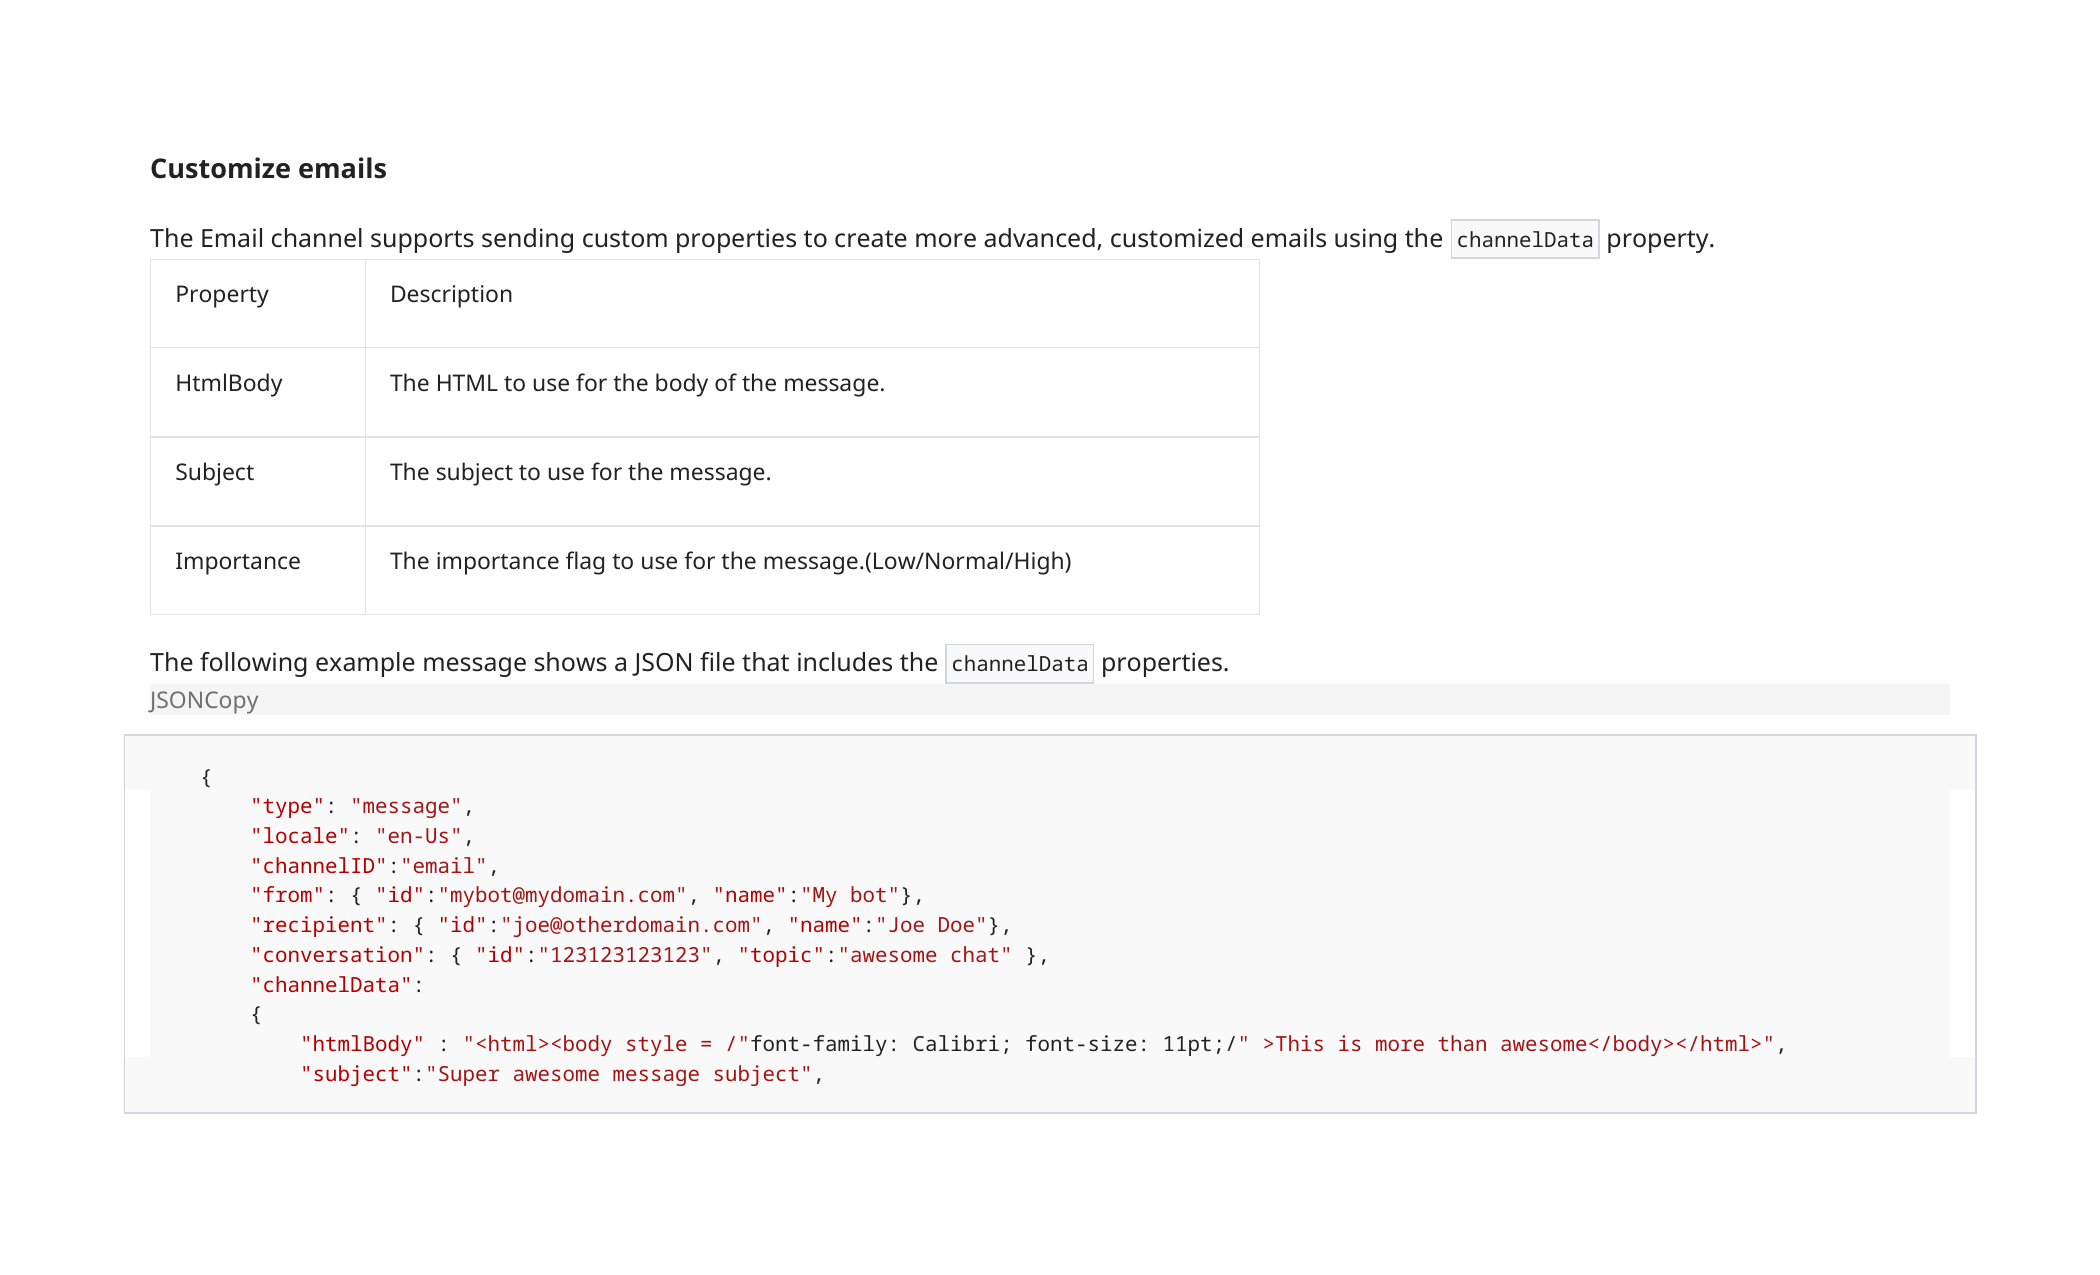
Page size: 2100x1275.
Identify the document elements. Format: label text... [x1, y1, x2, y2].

text { [150, 998, 1950, 1028]
text "channelData": [150, 968, 1950, 998]
table_cell The subject to use for the message. [366, 438, 1259, 525]
text The following example message shows a JSON file that includes the channelData properties. [150, 644, 945, 684]
text { [125, 736, 1975, 790]
text "locale": "en-Us", [150, 820, 1950, 850]
table_cell Importance [151, 527, 365, 614]
text The Email channel supports sending custom properties to create more advanced, customized emails using the channelData property. [150, 219, 1451, 259]
table_cell HtmlBody [151, 348, 365, 436]
text "type": "message", [150, 790, 1950, 820]
text The Email channel supports sending custom properties to create more advanced, customized emails using the channelData property. [1600, 219, 1950, 259]
table_cell The HTML to use for the body of the message. [366, 348, 1259, 436]
text "from": { "id":"mybot@mydomain.com", "name":"My bot"}, [150, 879, 1950, 909]
text "conversation": { "id":"123123123123", "topic":"awesome chat" }, [150, 939, 1950, 968]
text The following example message shows a JSON file that includes the channelData properties. [1094, 644, 1950, 684]
text "subject":"Super awesome message subject", [125, 1031, 1975, 1112]
table_cell The importance flag to use for the message.(Low/Normal/High) [366, 527, 1259, 614]
text "recipient": { "id":"joe@otherdomain.com", "name":"Joe Doe"}, [150, 909, 1950, 939]
text JSONCopy [150, 684, 1950, 715]
table_cell Subject [151, 438, 365, 525]
table_header Description [366, 260, 1259, 347]
table_header Property [151, 260, 365, 347]
subtitle Customize emails [150, 150, 1950, 187]
text "channelID":"email", [150, 850, 1950, 879]
